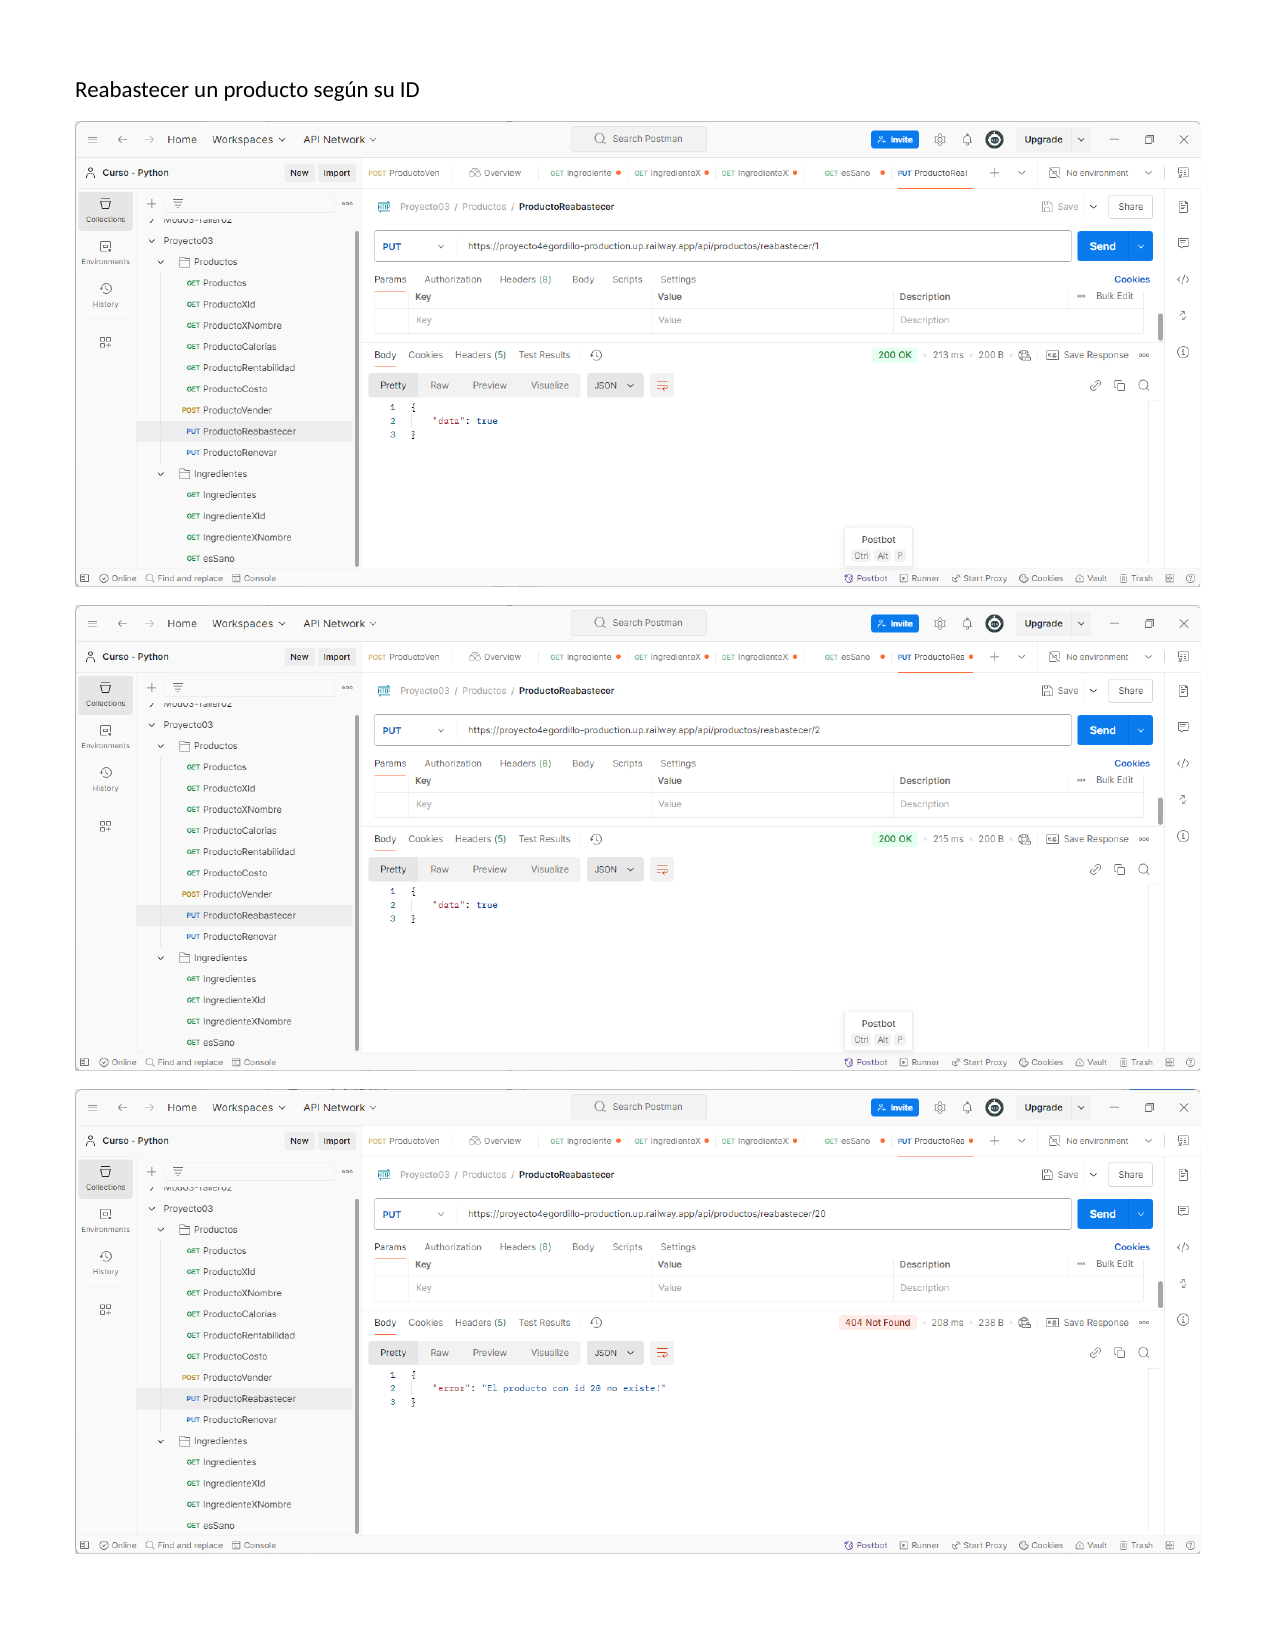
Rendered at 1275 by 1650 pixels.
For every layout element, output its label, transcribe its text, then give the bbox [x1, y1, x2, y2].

text Reabastecer un producto según su ID [75, 75, 1200, 103]
picture [75, 121, 1200, 587]
picture [75, 605, 1200, 1071]
picture [75, 1089, 1200, 1554]
